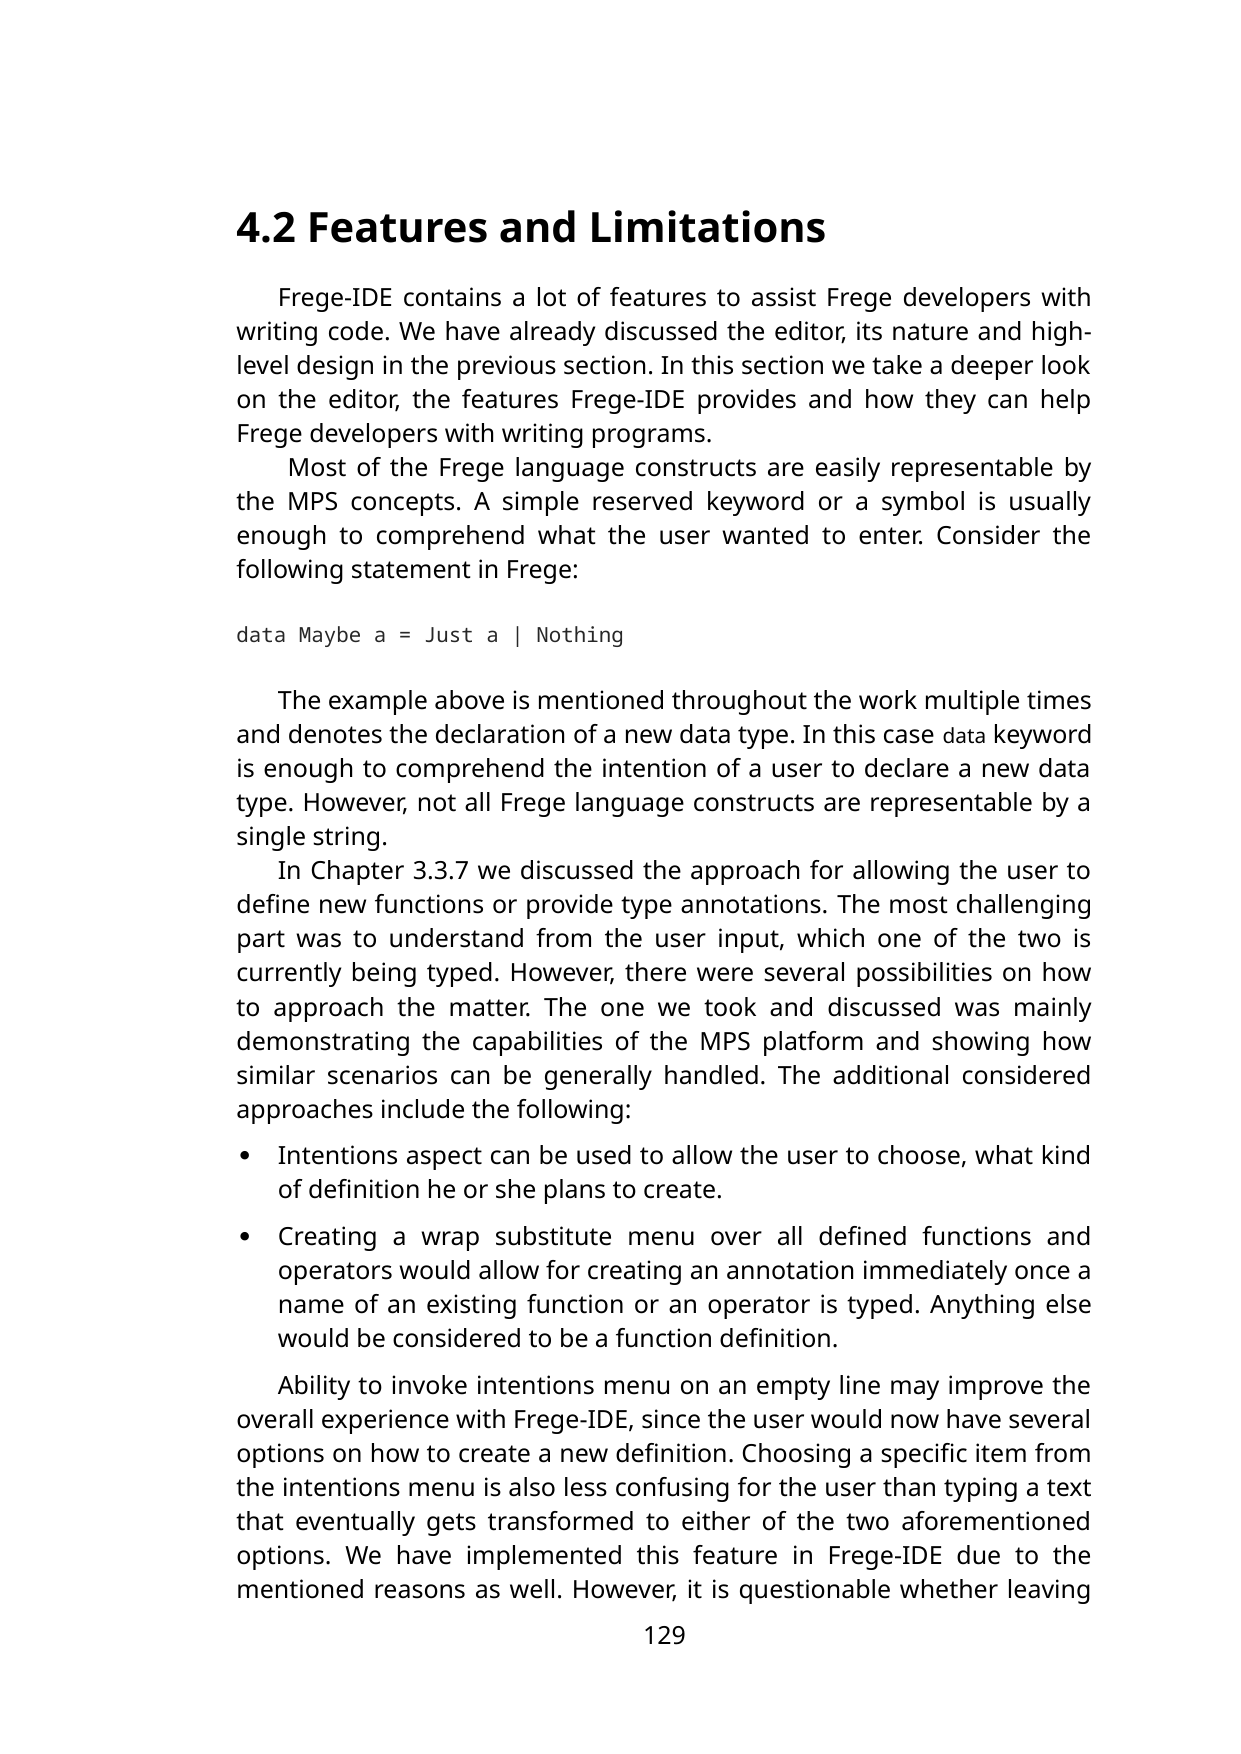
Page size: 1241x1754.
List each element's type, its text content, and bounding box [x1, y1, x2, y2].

text The example above is mentioned throughout the work multiple times and denotes the declaration of a new data type. In this case data keyword is enough to comprehend the intention of a user to declare a new data type. However, not all Frege language constructs are representable by a single string. [236, 683, 1092, 853]
text data Maybe a = Just a | Nothing [236, 620, 1092, 648]
text Frege-IDE contains a lot of features to assist Frege developers with writing code. We have already discussed the editor, its nature and high-level design in the previous section. In this section we take a deeper look on the editor, the features Frege-IDE provides and how they can help Frege developers with writing programs. [236, 279, 1092, 450]
text Creating a wrap substitute menu over all defined functions and operators would allow for creating an annotation immediately once a name of an existing function or an operator is typed. Anything else would be considered to be a function definition. [240, 1218, 1092, 1355]
text In Chapter 3.3.7 we discussed the approach for allowing the user to define new functions or provide type annotations. The most challenging part was to understand from the user input, which one of the two is currently being typed. However, there were several possibilities on how to approach the matter. The one we took and discussed was mainly demonstrating the capabilities of the MPS platform and showing how similar scenarios can be generally handled. The additional considered approaches include the following: [236, 853, 1092, 1125]
text Most of the Frege language constructs are easily representable by the MPS concepts. A simple reserved keyword or a symbol is usually enough to comprehend what the user wanted to enter. Consider the following statement in Frege: [236, 450, 1092, 586]
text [236, 1367, 1092, 1606]
text Intentions aspect can be used to allow the user to choose, what kind of definition he or she plans to create. [240, 1138, 1092, 1206]
subtitle 4.2 Features and Limitations [236, 198, 1092, 254]
